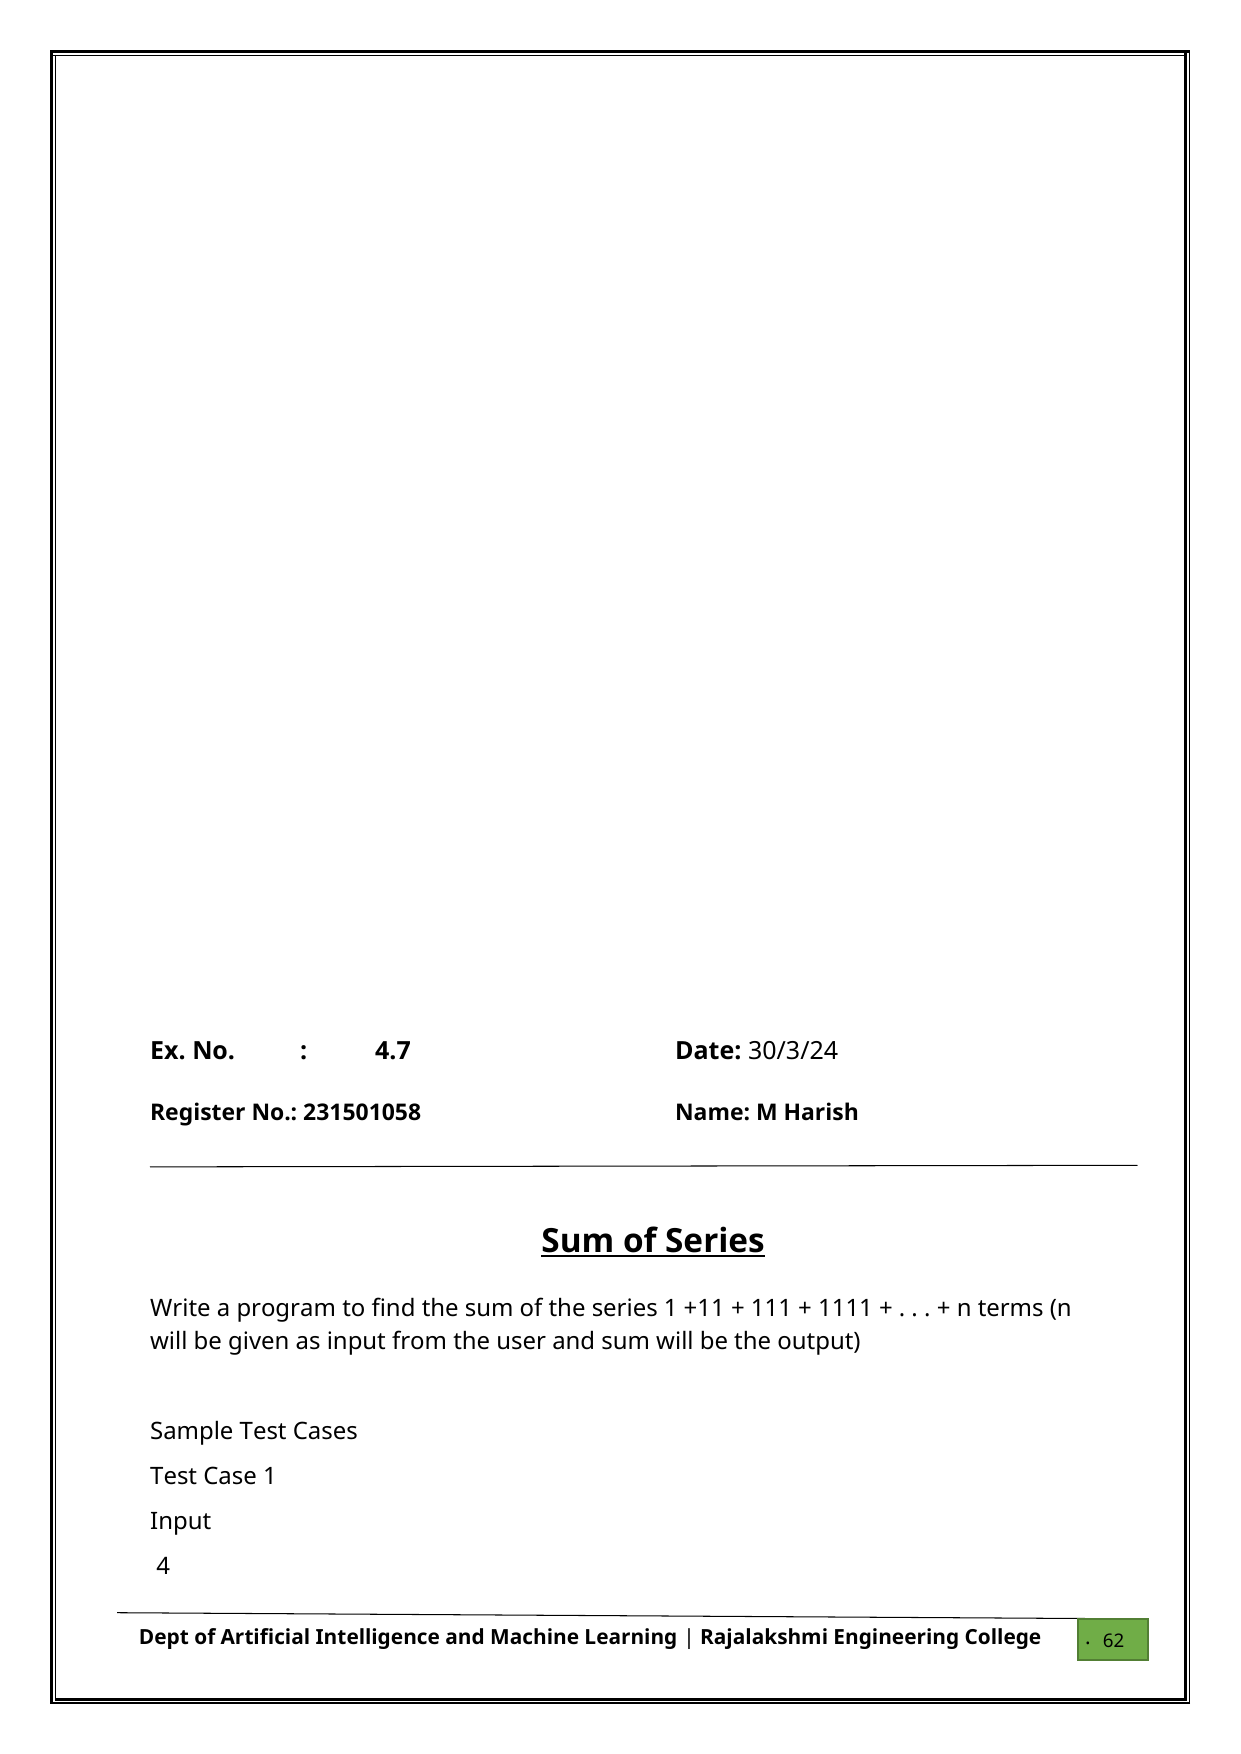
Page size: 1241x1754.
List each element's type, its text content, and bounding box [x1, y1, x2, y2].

text Register No.: 231501058 Name: M Harish [150, 1096, 1090, 1127]
text Ex. No. : 4.7 Date: 30/3/24 [150, 1032, 1090, 1066]
list Sum of Series [216, 1216, 1090, 1262]
text 4 [150, 1549, 1090, 1582]
text Test Case 1 [150, 1459, 1090, 1492]
text Input [150, 1504, 1090, 1537]
text Sample Test Cases [150, 1414, 1090, 1446]
text Write a program to find the sum of the series 1 +11 + 111 + 1111 + . . . + n terms (n will be given as input from the user and sum will be the output) [150, 1291, 1090, 1356]
